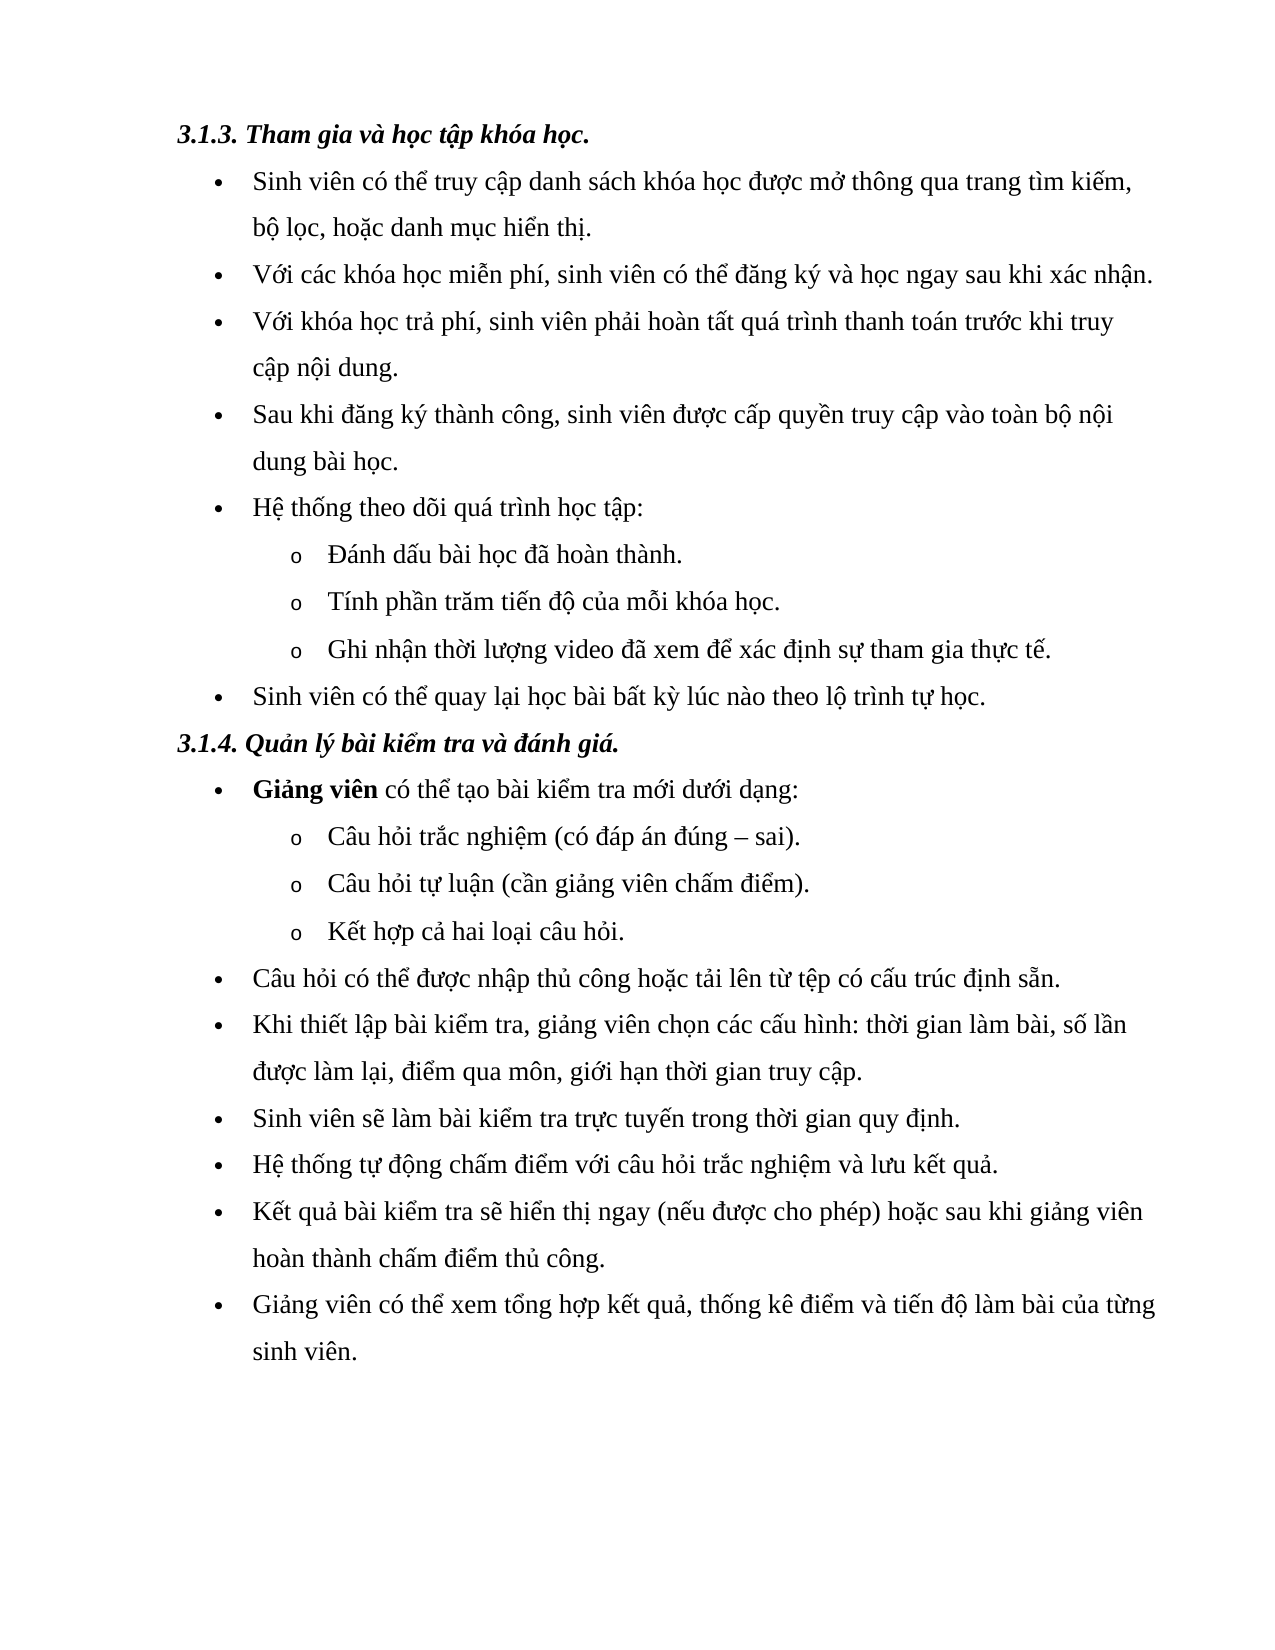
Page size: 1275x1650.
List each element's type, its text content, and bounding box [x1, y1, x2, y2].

list Kết hợp cả hai loại câu hỏi. [290, 914, 1157, 946]
list Với khóa học trả phí, sinh viên phải hoàn tất quá trình thanh toán trước khi truy cập nội dung. [215, 305, 1157, 383]
subtitle 3.1.4. Quản lý bài kiểm tra và đánh giá. [177, 727, 1157, 758]
list Câu hỏi trắc nghiệm (có đáp án đúng – sai). [290, 820, 1157, 852]
subtitle 3.1.3. Tham gia và học tập khóa học. [177, 118, 1157, 149]
list Với các khóa học miễn phí, sinh viên có thể đăng ký và học ngay sau khi xác nhận. [215, 258, 1157, 289]
list Kết quả bài kiểm tra sẽ hiển thị ngay (nếu được cho phép) hoặc sau khi giảng viên hoàn thành chấm điểm thủ công. [215, 1195, 1157, 1273]
list Đánh dấu bài học đã hoàn thành. [290, 538, 1157, 570]
list Giảng viên có thể xem tổng hợp kết quả, thống kê điểm và tiến độ làm bài của từng sinh viên. [215, 1288, 1157, 1366]
list Ghi nhận thời lượng video đã xem để xác định sự tham gia thực tế. [290, 633, 1157, 664]
list Câu hỏi có thể được nhập thủ công hoặc tải lên từ tệp có cấu trúc định sẵn. [215, 962, 1157, 993]
list Sinh viên có thể quay lại học bài bất kỳ lúc nào theo lộ trình tự học. [215, 680, 1157, 711]
list Hệ thống theo dõi quá trình học tập: [215, 491, 1157, 523]
list Sinh viên có thể truy cập danh sách khóa học được mở thông qua trang tìm kiếm, bộ lọc, hoặc danh mục hiển thị. [215, 165, 1157, 243]
list Tính phần trăm tiến độ của mỗi khóa học. [290, 585, 1157, 617]
list Câu hỏi tự luận (cần giảng viên chấm điểm). [290, 867, 1157, 899]
list Giảng viên có thể tạo bài kiểm tra mới dưới dạng: [215, 773, 1157, 804]
list Khi thiết lập bài kiểm tra, giảng viên chọn các cấu hình: thời gian làm bài, số lần được làm lại, điểm qua môn, giới hạn thời gian truy cập. [215, 1008, 1157, 1086]
list Hệ thống tự động chấm điểm với câu hỏi trắc nghiệm và lưu kết quả. [215, 1148, 1157, 1180]
list Sau khi đăng ký thành công, sinh viên được cấp quyền truy cập vào toàn bộ nội dung bài học. [215, 398, 1157, 476]
list Sinh viên sẽ làm bài kiểm tra trực tuyến trong thời gian quy định. [215, 1102, 1157, 1133]
